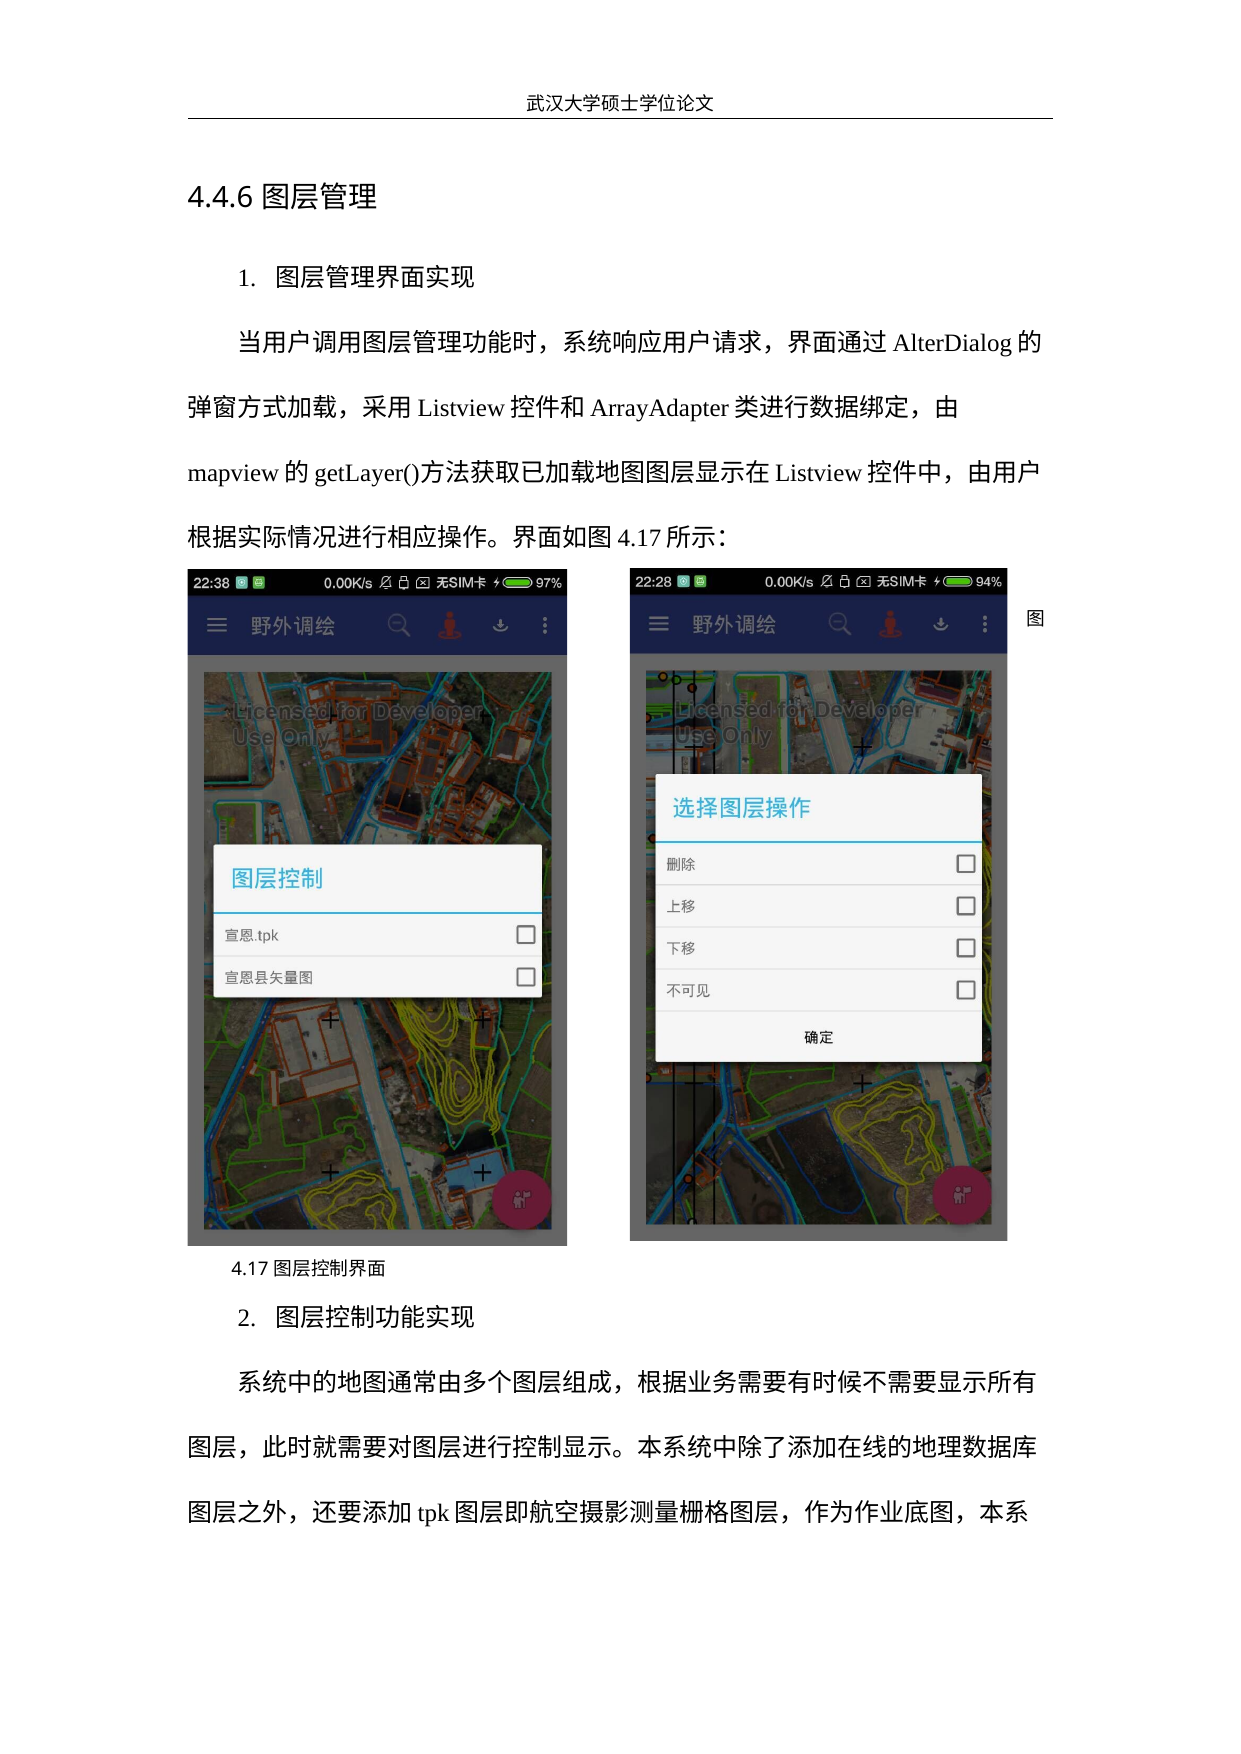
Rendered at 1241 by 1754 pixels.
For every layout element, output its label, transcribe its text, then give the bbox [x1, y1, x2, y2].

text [187, 1348, 1053, 1543]
picture [187, 569, 568, 1246]
list 图层管理界面实现 [237, 243, 1053, 308]
subtitle 4.4.6 图层管理 [187, 162, 1053, 227]
list 图层控制功能实现 [237, 1283, 1053, 1348]
text 当用户调用图层管理功能时，系统响应用户请求，界面通过AlterDialog的弹窗方式加载，采用Listview控件和ArrayAdapter类进行数据绑定，由mapview的getLayer()方法获取已加载地图图层显示在Listview控件中，由用户根据实际情况进行相应操作。界面如图4.17所示： [187, 308, 1053, 568]
picture [629, 568, 1008, 1241]
